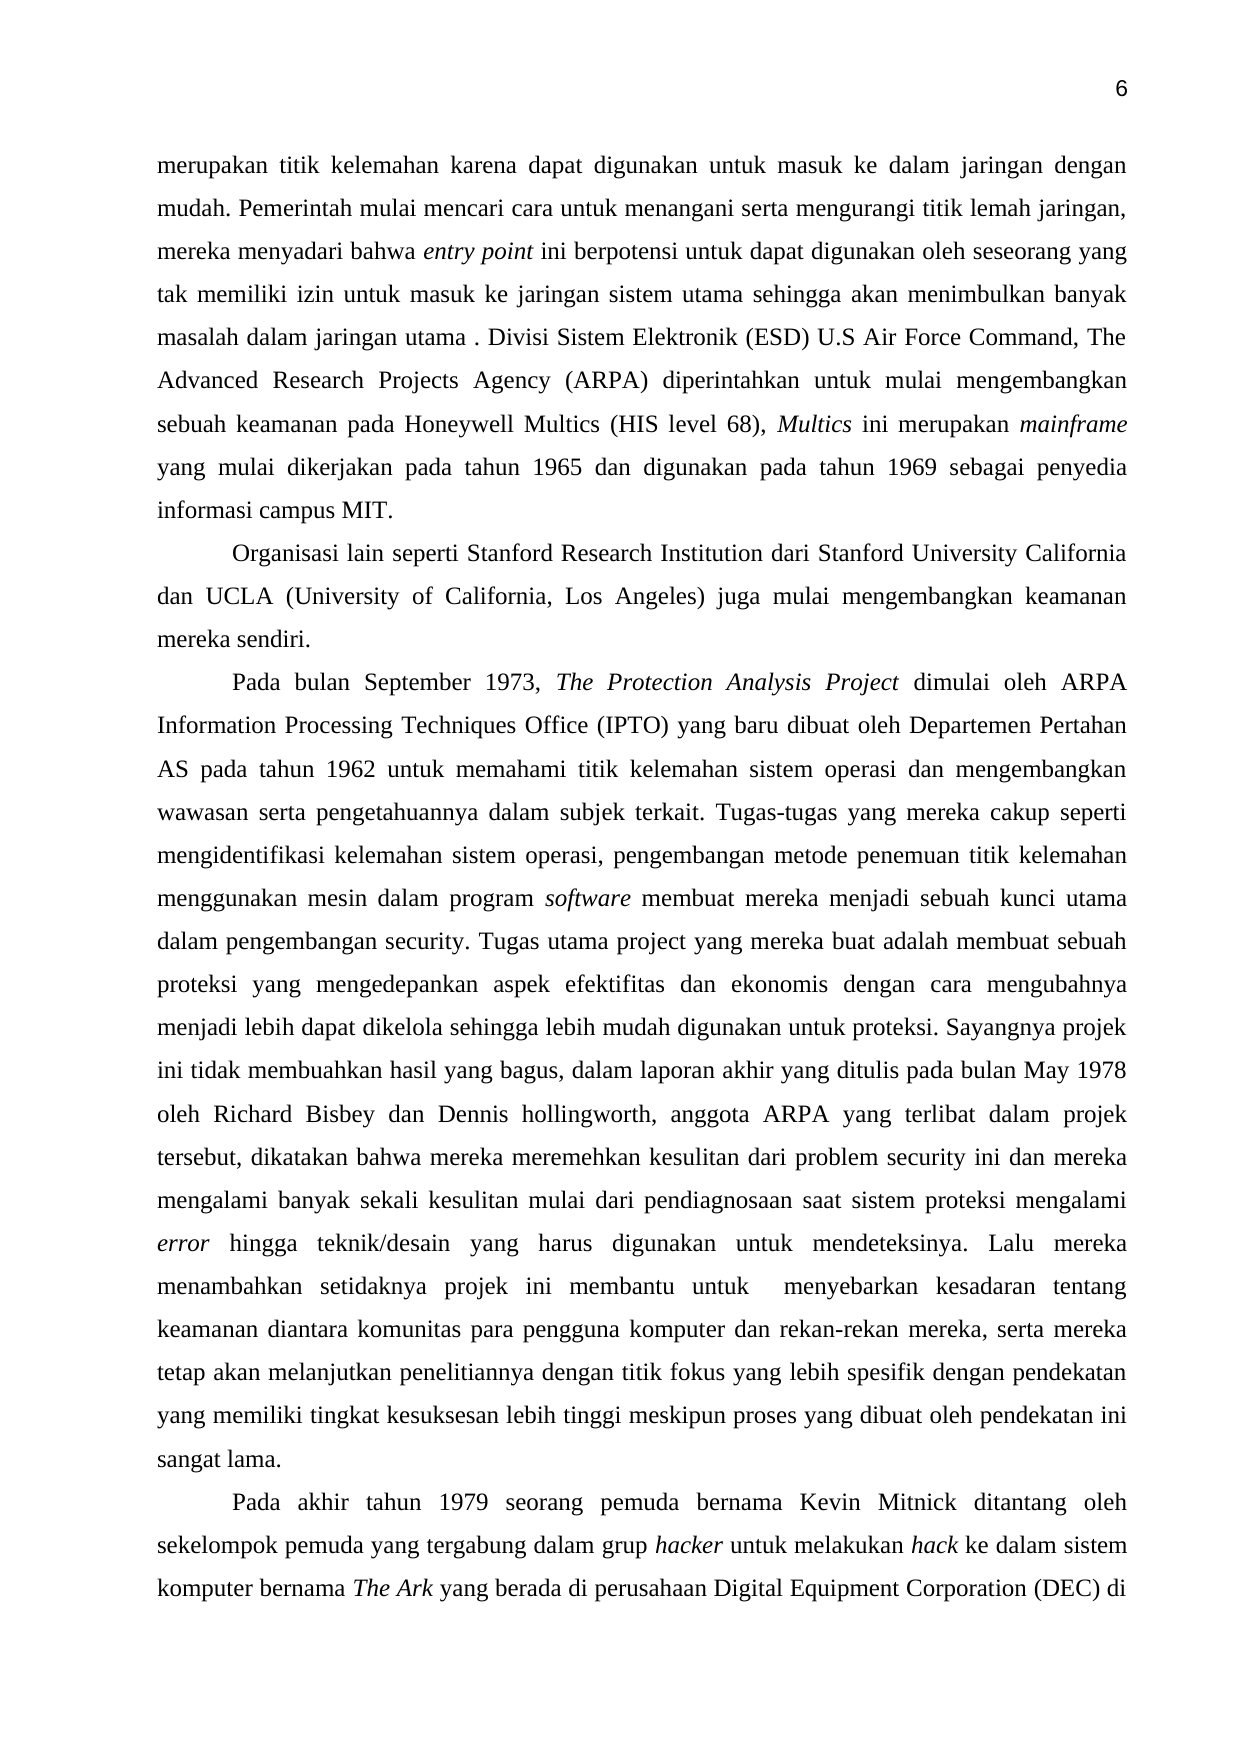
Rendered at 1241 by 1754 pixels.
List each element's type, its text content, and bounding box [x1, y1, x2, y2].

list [157, 1487, 1128, 1602]
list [157, 150, 1128, 524]
list Organisasi lain seperti Stanford Research Institution dari Stanford University California dan UCLA (University of California, Los Angeles) juga mulai mengembangkan keamanan mereka sendiri. [157, 538, 1128, 653]
list Pada bulan September 1973, The Protection Analysis Project dimulai oleh ARPA Information Processing Techniques Office (IPTO) yang baru dibuat oleh Departemen Pertahan AS pada tahun 1962 untuk memahami titik kelemahan sistem operasi dan mengembangkan wawasan serta pengetahuannya dalam subjek terkait. Tugas-tugas yang mereka cakup seperti mengidentifikasi kelemahan sistem operasi, pengembangan metode penemuan titik kelemahan menggunakan mesin dalam program software membuat mereka menjadi sebuah kunci utama dalam pengembangan security. Tugas utama project yang mereka buat adalah membuat sebuah proteksi yang mengedepankan aspek efektifitas dan ekonomis dengan cara mengubahnya menjadi lebih dapat dikelola sehingga lebih mudah digunakan untuk proteksi. Sayangnya projek ini tidak membuahkan hasil yang bagus, dalam laporan akhir yang ditulis pada bulan May 1978 oleh Richard Bisbey dan Dennis hollingworth, anggota ARPA yang terlibat dalam projek tersebut, dikatakan bahwa mereka meremehkan kesulitan dari problem security ini dan mereka mengalami banyak sekali kesulitan mulai dari pendiagnosaan saat sistem proteksi mengalami error hingga teknik/desain yang harus digunakan untuk mendeteksinya. Lalu mereka menambahkan setidaknya projek ini membantu untuk menyebarkan kesadaran tentang keamanan diantara komunitas para pengguna komputer dan rekan-rekan mereka, serta mereka tetap akan melanjutkan penelitiannya dengan titik fokus yang lebih spesifik dengan pendekatan yang memiliki tingkat kesuksesan lebih tinggi meskipun proses yang dibuat oleh pendekatan ini sangat lama. [157, 667, 1128, 1472]
